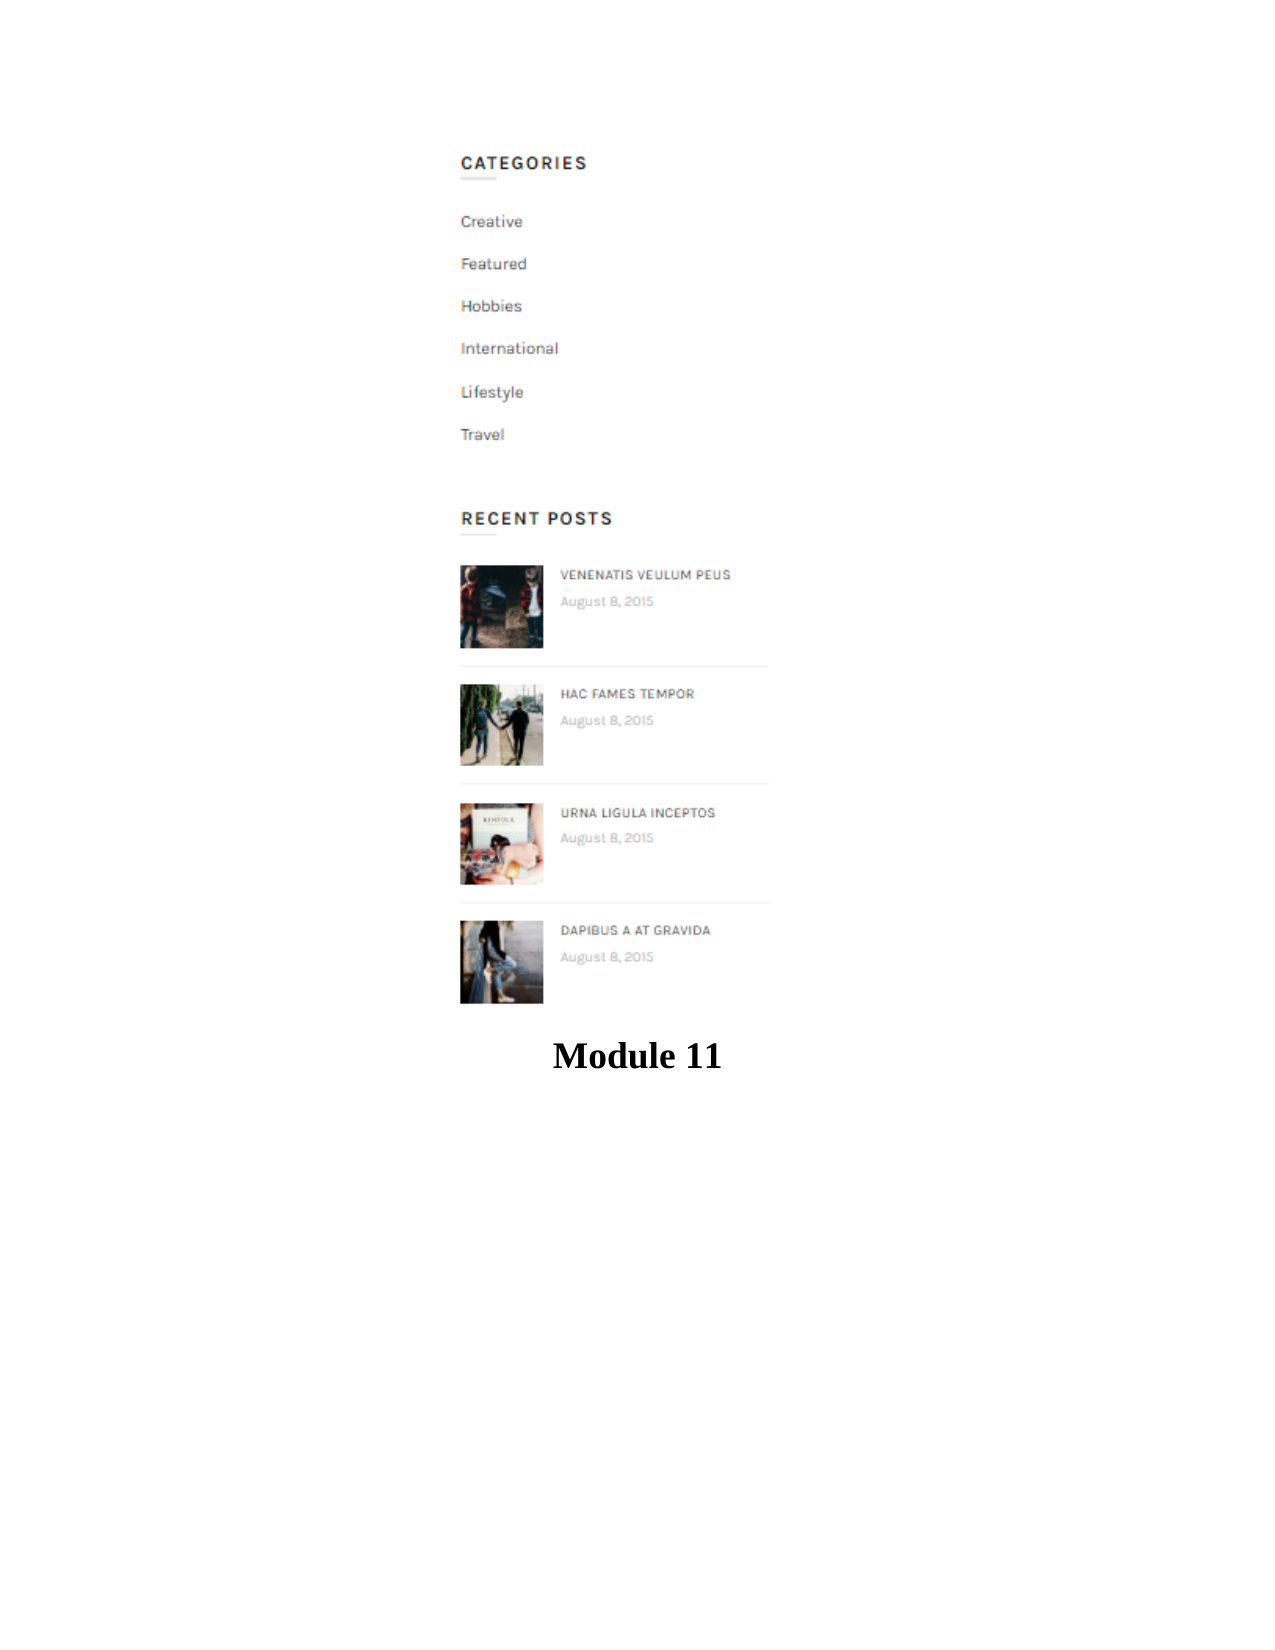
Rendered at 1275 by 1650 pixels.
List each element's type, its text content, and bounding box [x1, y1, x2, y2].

text Module 11 [150, 1033, 1125, 1076]
picture [448, 150, 827, 1015]
